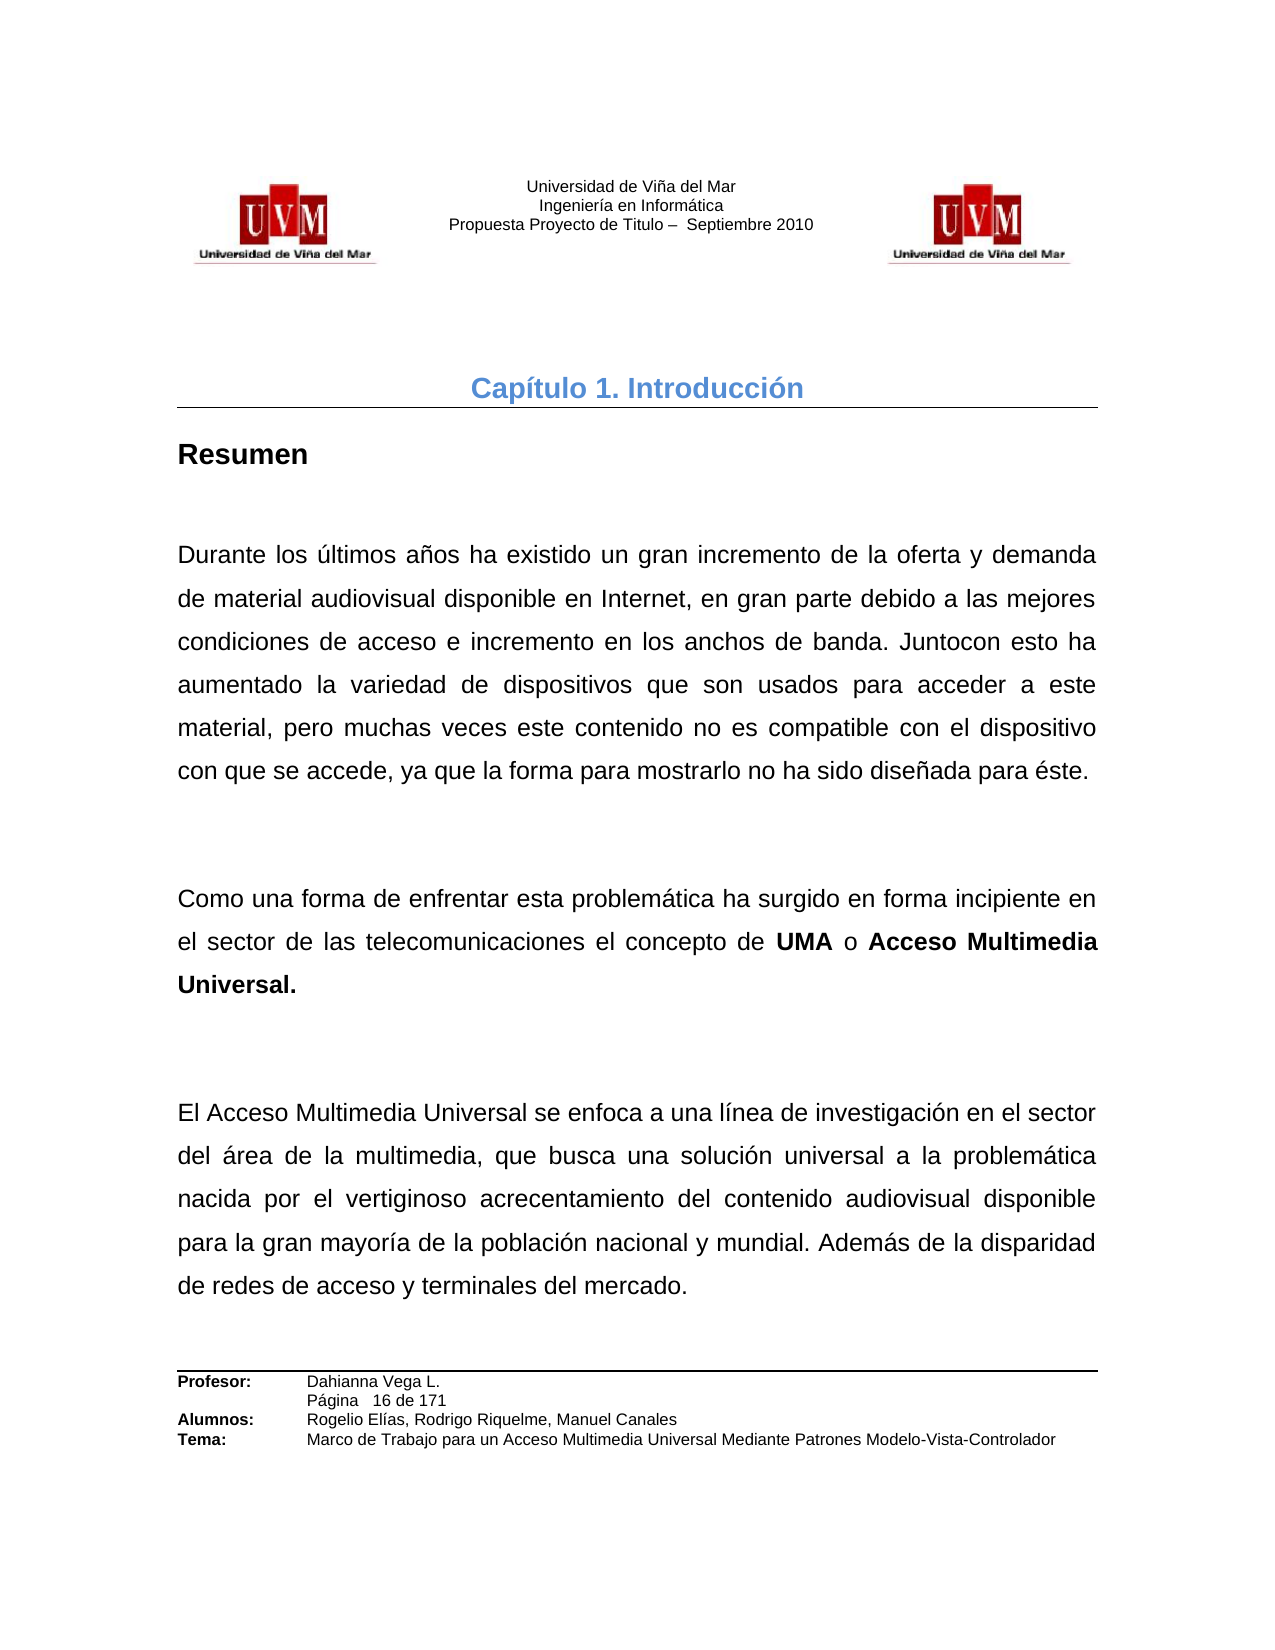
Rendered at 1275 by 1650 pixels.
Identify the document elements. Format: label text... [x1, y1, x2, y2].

text Durante los últimos años ha existido un gran incremento de la oferta y demanda de material audiovisual disponible en Internet, en gran parte debido a las mejores condiciones de acceso e incremento en los anchos de banda. Juntocon esto ha aumentado la variedad de dispositivos que son usados para acceder a este material, pero muchas veces este contenido no es compatible con el dispositivo con que se accede, ya que la forma para mostrarlo no ha sido diseñada para éste. [177, 540, 1098, 785]
picture [177, 176, 390, 267]
text El Acceso Multimedia Universal se enfoca a una línea de investigación en el sector del área de la multimedia, que busca una solución universal a la problemática nacida por el vertiginoso acrecentamiento del contenido audiovisual disponible para la gran mayoría de la población nacional y mundial. Además de la disparidad de redes de acceso y terminales del mercado. [177, 1098, 1098, 1299]
subtitle Resumen [177, 437, 1098, 471]
picture [871, 176, 1084, 267]
text Como una forma de enfrentar esta problemática ha surgido en forma incipiente en el sector de las telecomunicaciones el concepto de UMA o Acceso Multimedia Universal. [177, 884, 1098, 999]
title Capítulo 1. Introducción [177, 371, 1098, 407]
